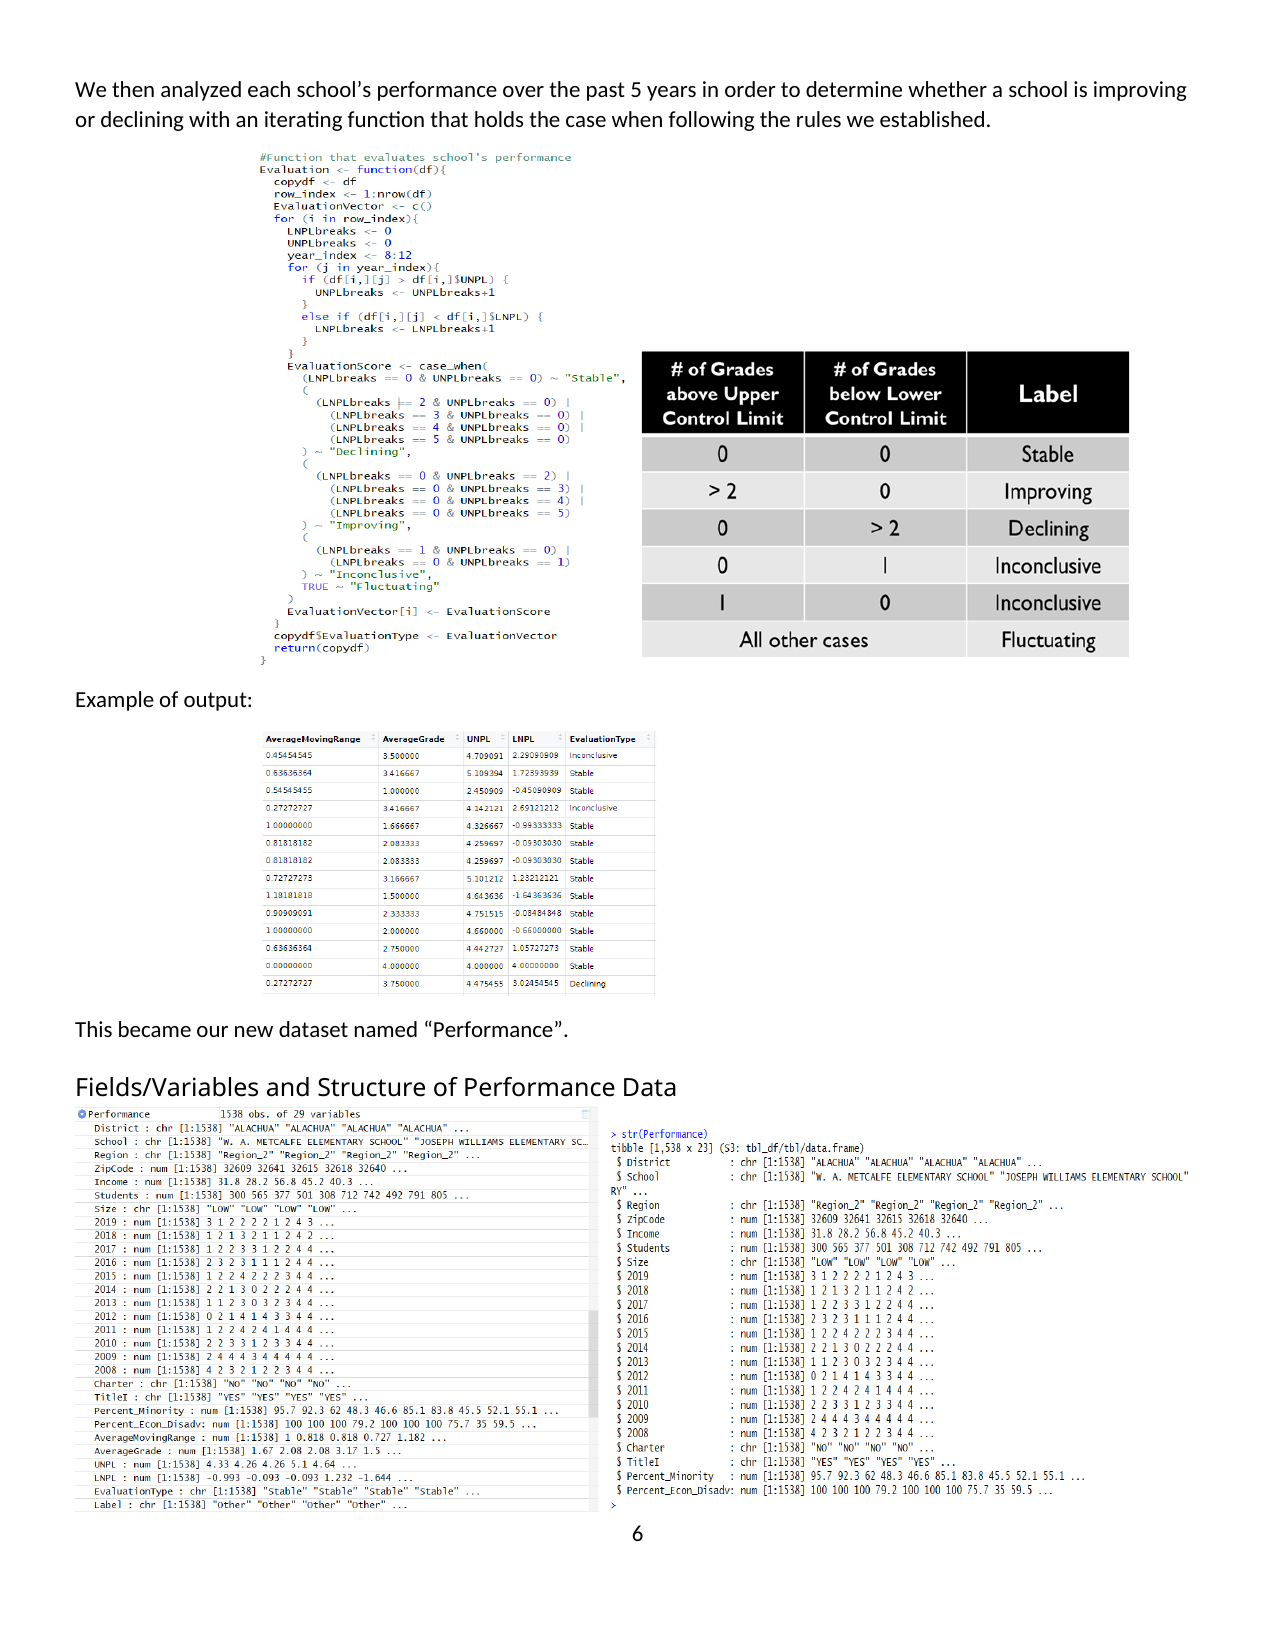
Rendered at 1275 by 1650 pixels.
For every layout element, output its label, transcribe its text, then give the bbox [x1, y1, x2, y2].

picture [256, 152, 1132, 667]
subtitle Fields/Variables and Structure of Performance Data [75, 1070, 1200, 1104]
text We then analyzed each school’s performance over the past 5 years in order to determine whether a school is improving or declining with an iterating function that holds the case when following the rules we established. ​ [75, 75, 1200, 133]
text Example of output: [75, 685, 1200, 713]
picture [75, 1106, 599, 1512]
picture [608, 1127, 1192, 1512]
text This became our new dataset named “Performance”. [75, 1015, 1200, 1043]
picture [262, 731, 657, 996]
